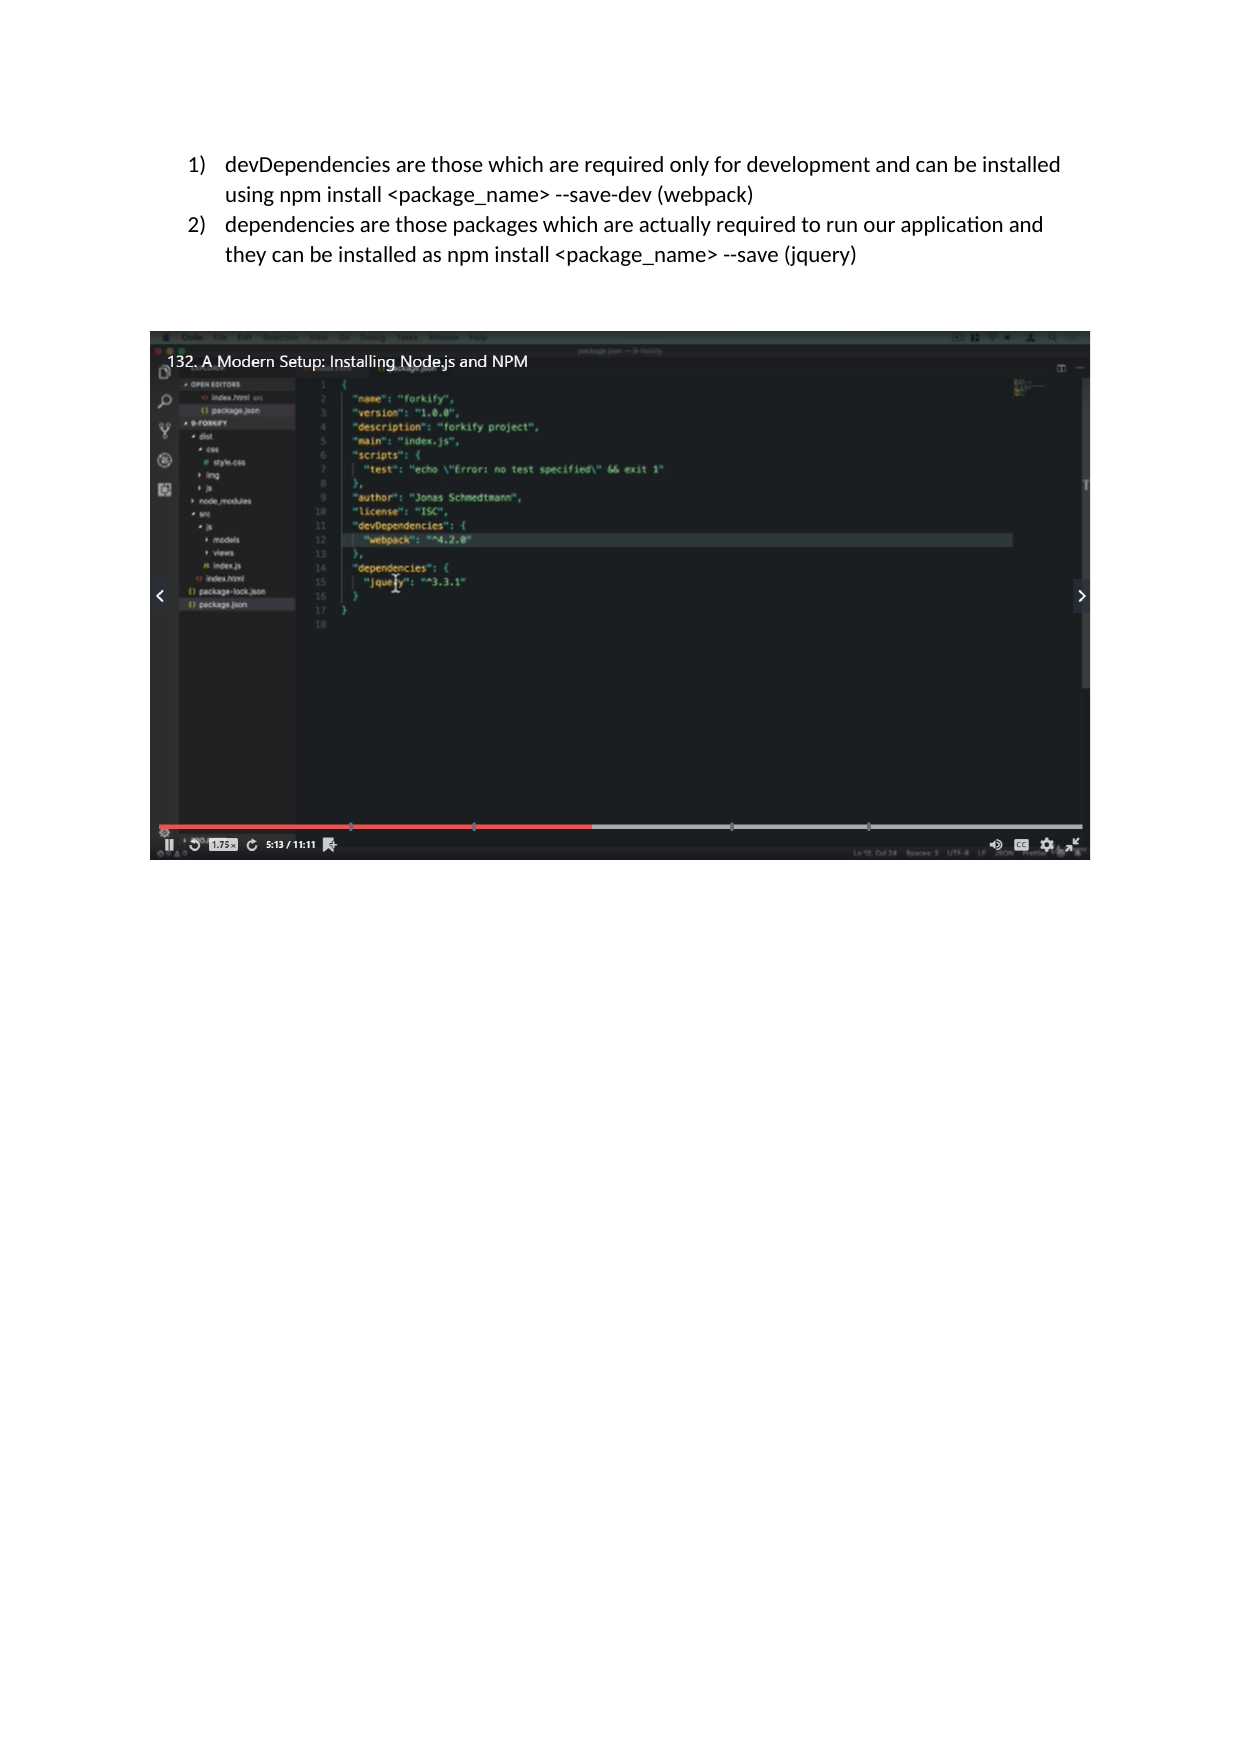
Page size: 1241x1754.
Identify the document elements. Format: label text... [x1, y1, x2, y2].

list dependencies are those packages which are actually required to run our application and they can be installed as npm install <package_name> --save (jquery) [187, 210, 1090, 269]
list devDependencies are those which are required only for development and can be installed using npm install <package_name> --save-dev (webpack) [187, 150, 1090, 208]
picture [150, 331, 1091, 860]
